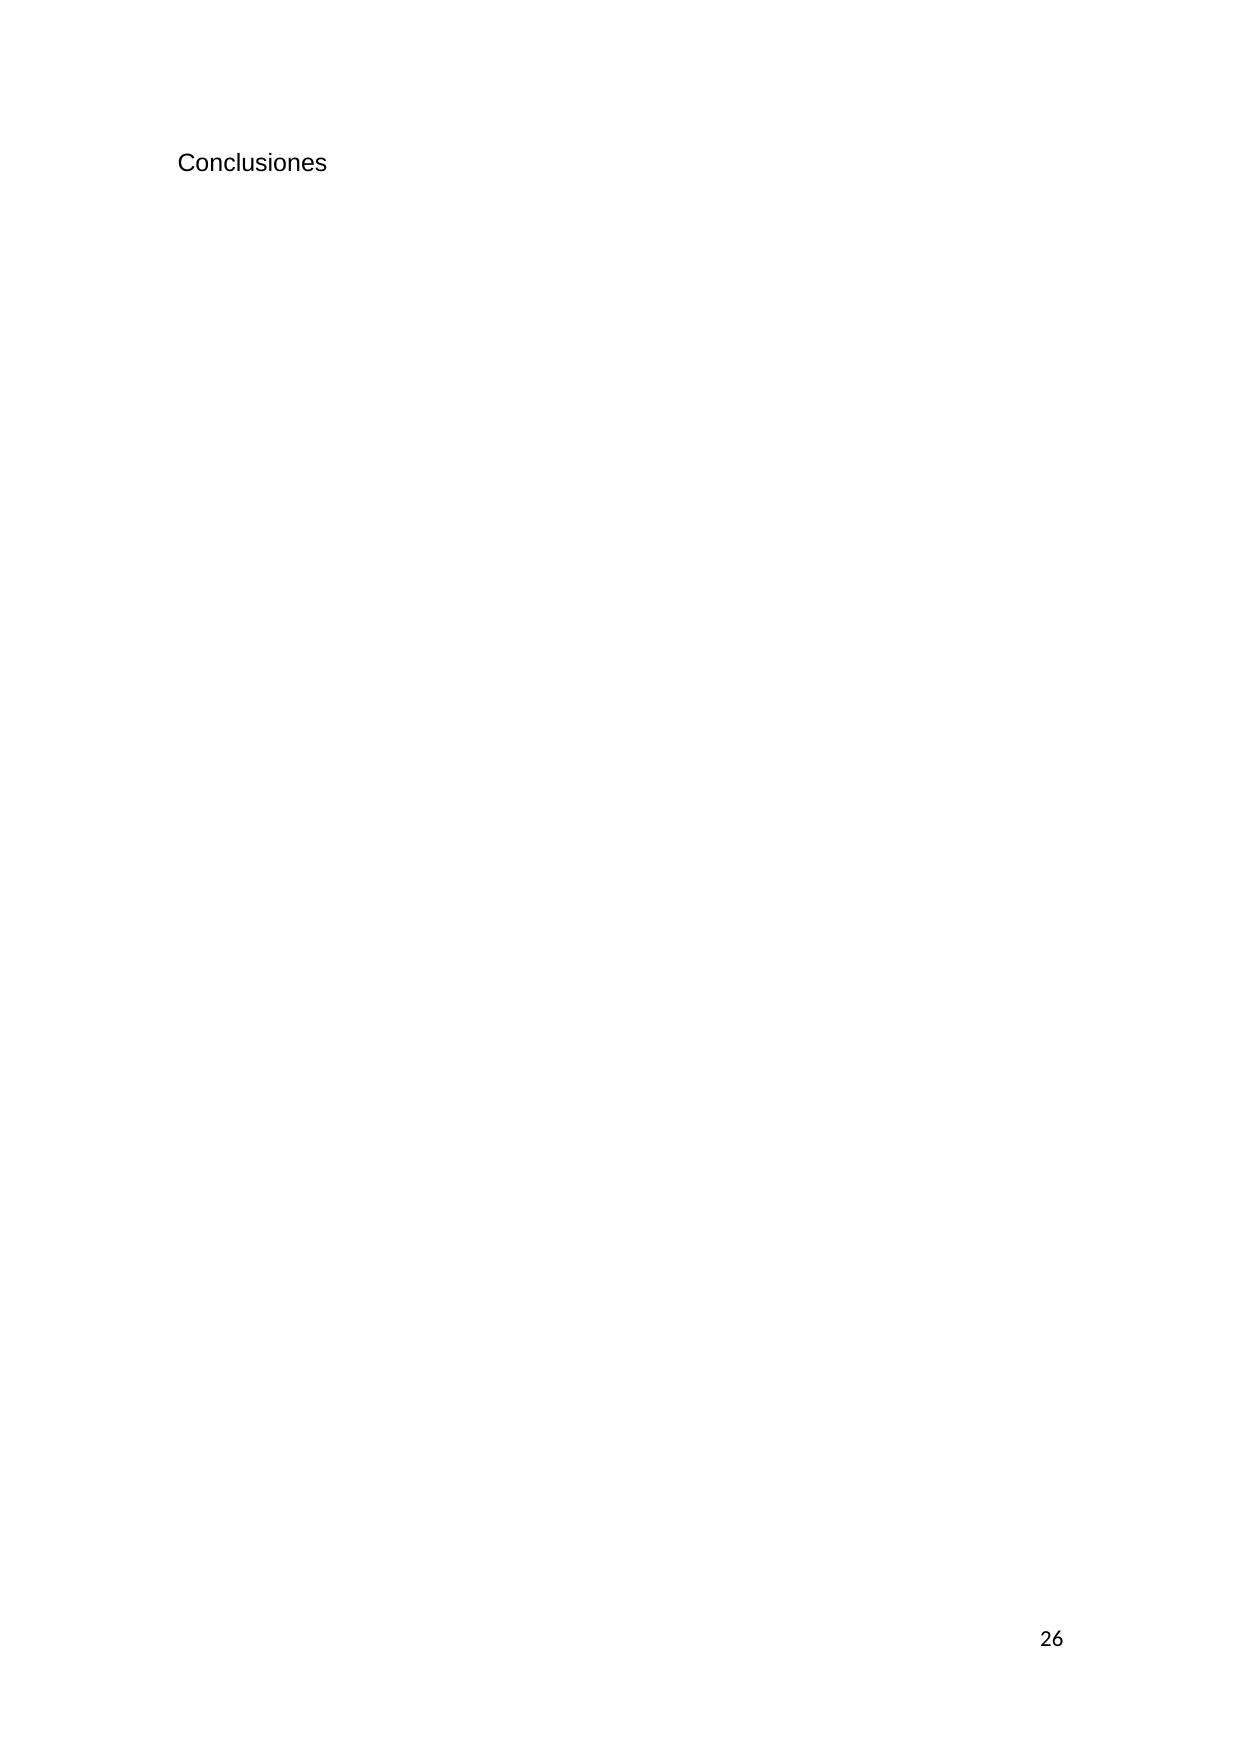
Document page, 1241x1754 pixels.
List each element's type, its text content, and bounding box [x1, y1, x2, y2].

text Conclusiones [177, 148, 1063, 176]
